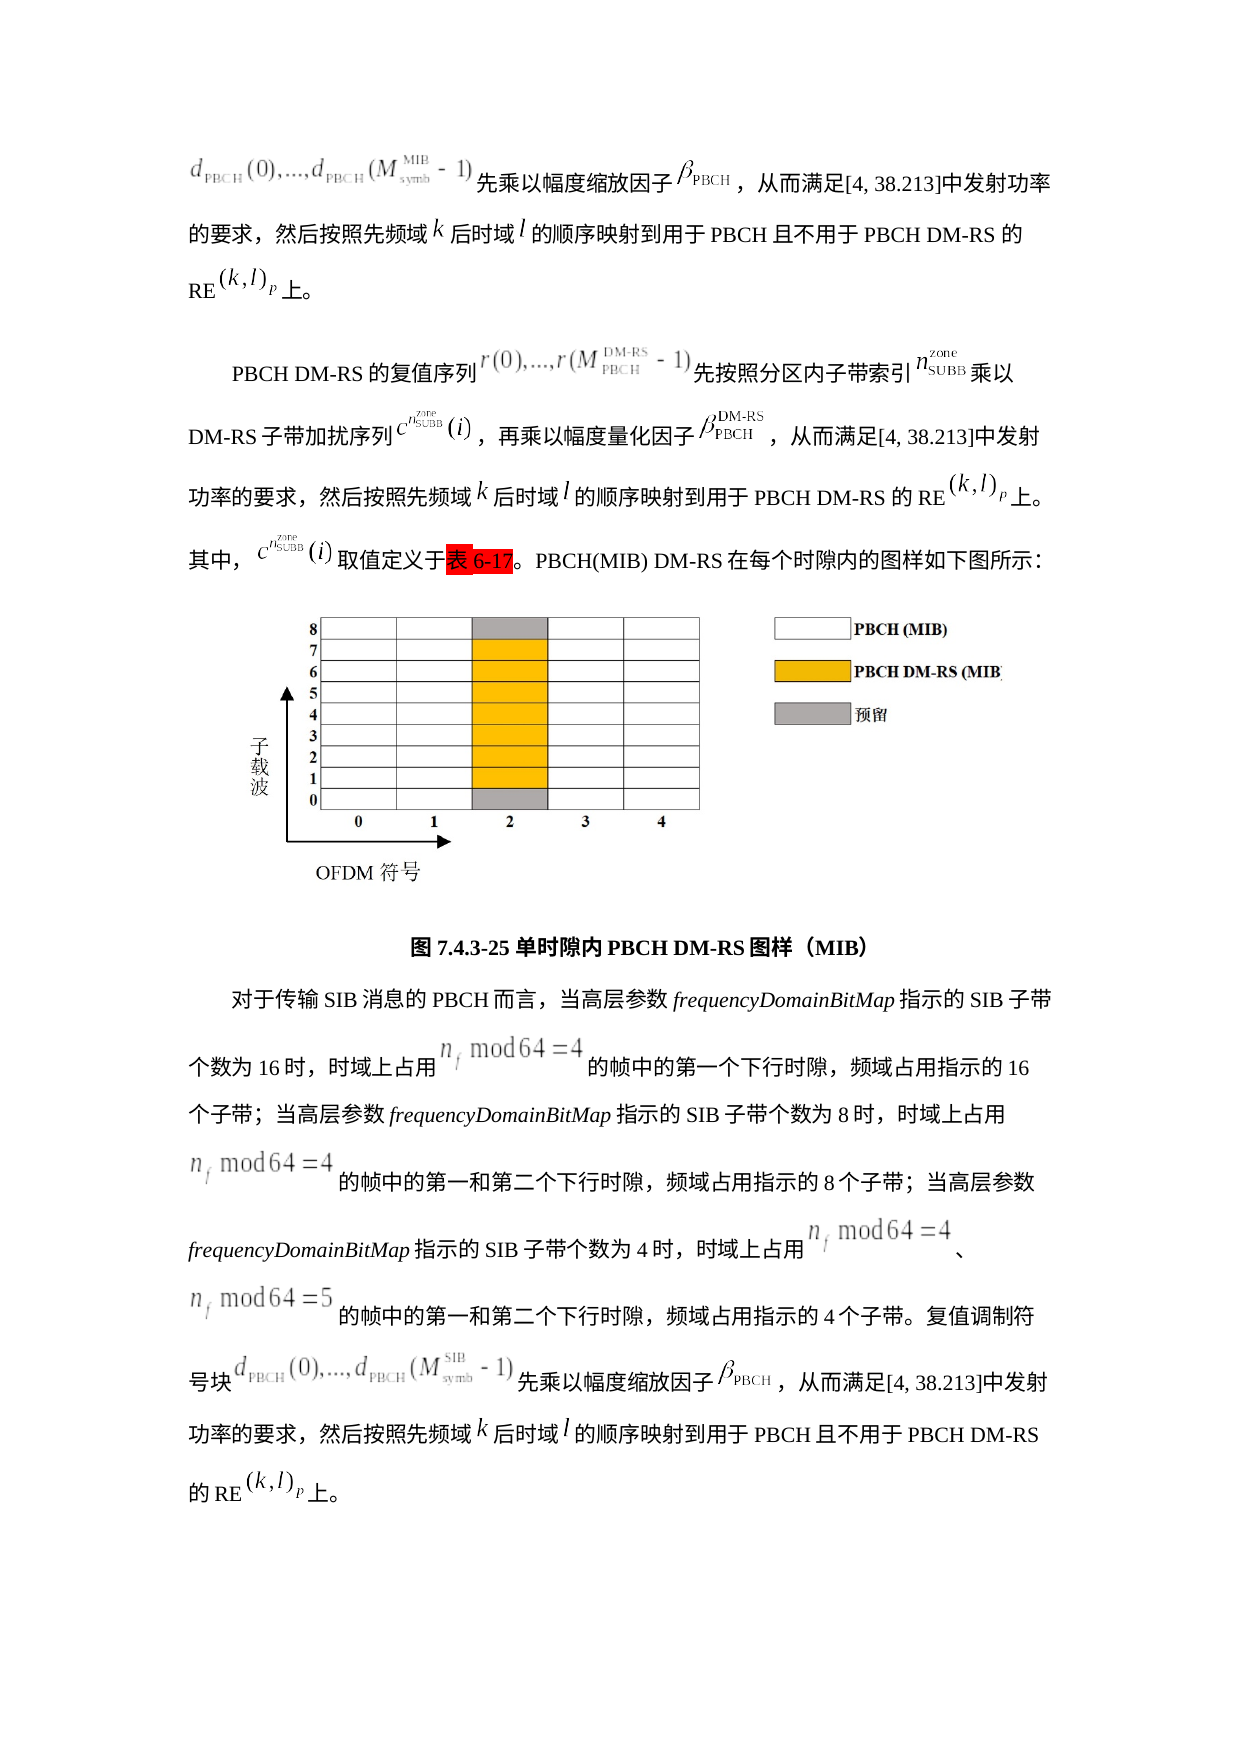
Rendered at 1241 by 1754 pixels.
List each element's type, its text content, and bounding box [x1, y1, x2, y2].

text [188, 150, 1052, 305]
text 对于传输SIB消息的PBCH而言，当高层参数frequencyDomainBitMap指示的SIB子带个数为16时，时域上占用的帧中的第一个下行时隙，频域占用指示的16个子带；当高层参数frequencyDomainBitMap指示的SIB子带个数为8时，时域上占用的帧中的第一和第二个下行时隙，频域占用指示的8个子带；当高层参数frequencyDomainBitMap指示的SIB子带个数为4时，时域上占用、的帧中的第一和第二个下行时隙，频域占用指示的4个子带。复值调制符号块先乘以幅度缩放因子，从而满足[4, 38.213]中发射功率的要求，然后按照先频域后时域的顺序映射到用于PBCH且不用于PBCH DM-RS 的RE上。 [188, 982, 1052, 1508]
picture [235, 611, 1005, 897]
